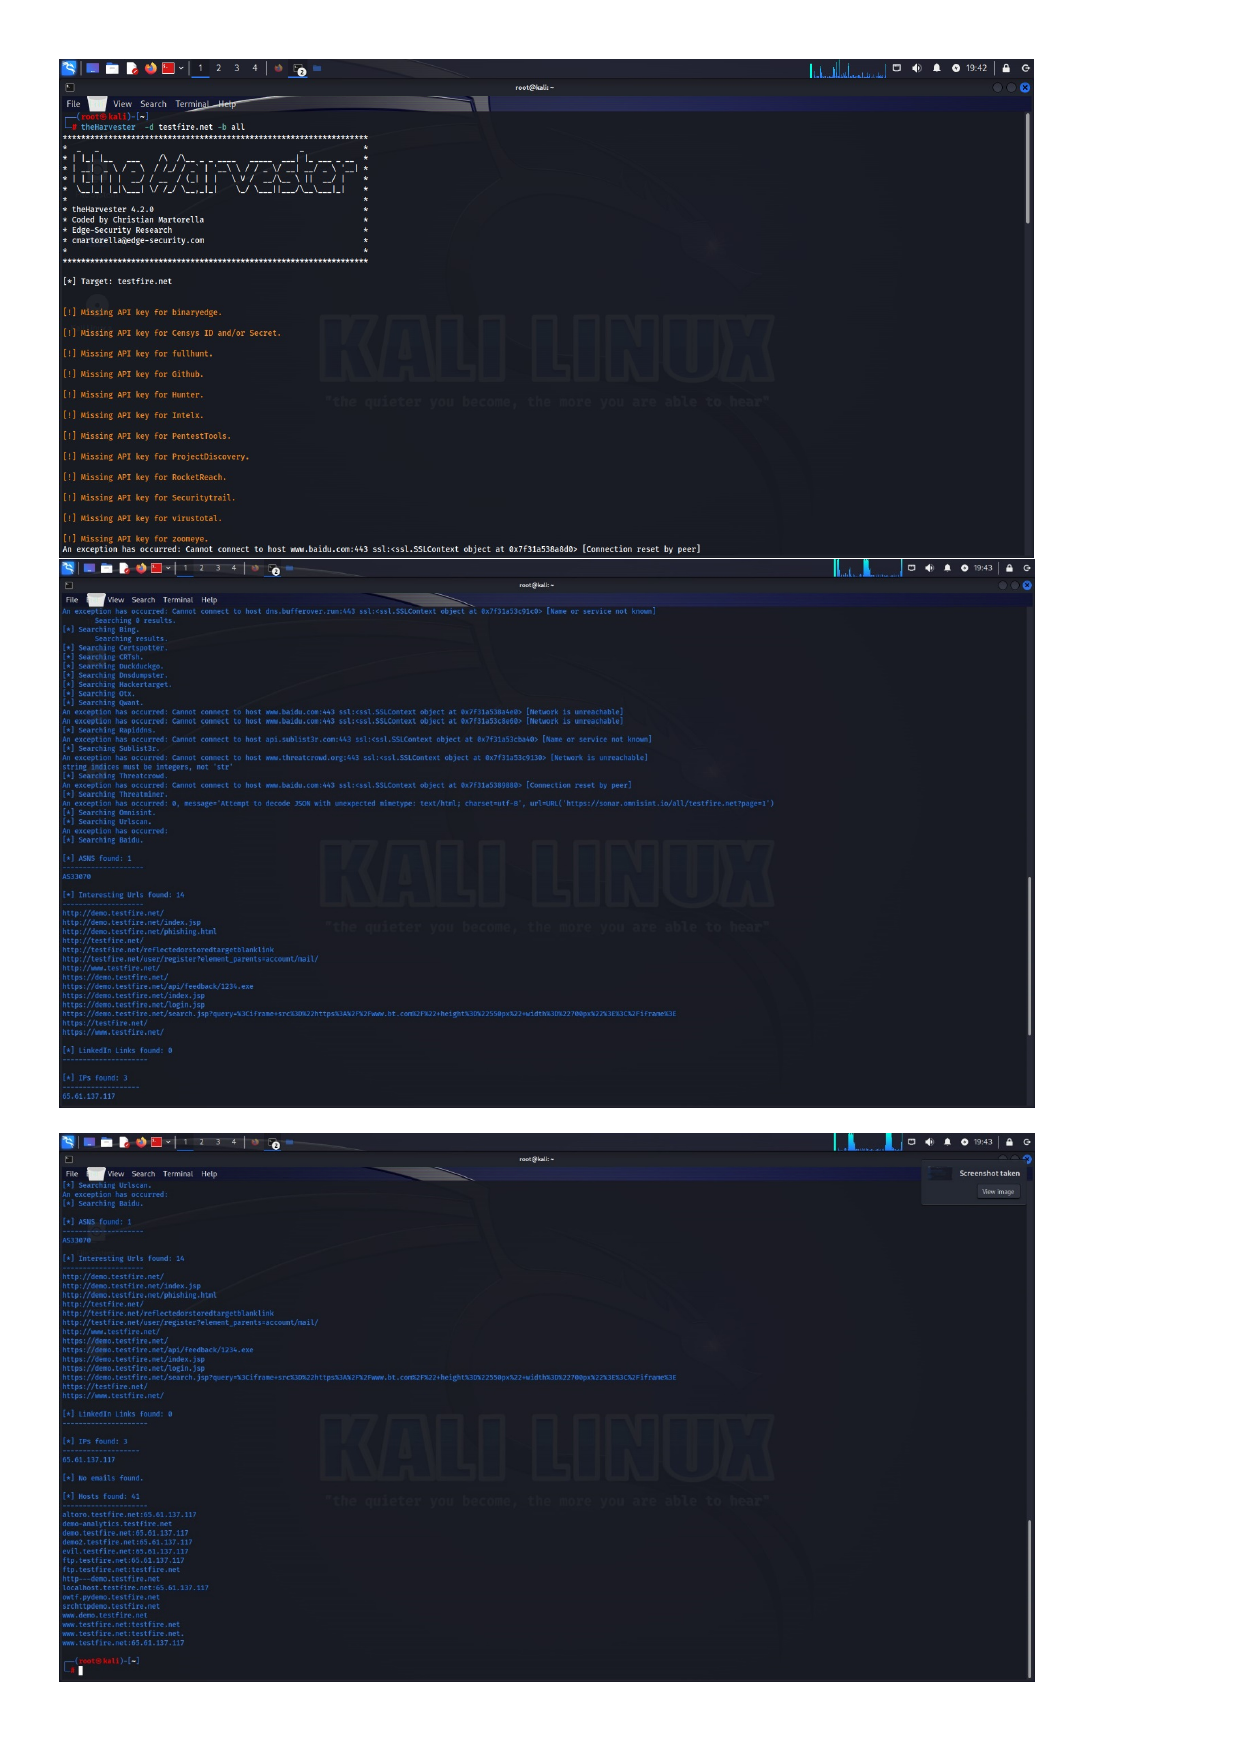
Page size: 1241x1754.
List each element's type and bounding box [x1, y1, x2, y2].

picture [59, 559, 1035, 1108]
picture [59, 59, 1034, 558]
picture [59, 1133, 1035, 1682]
